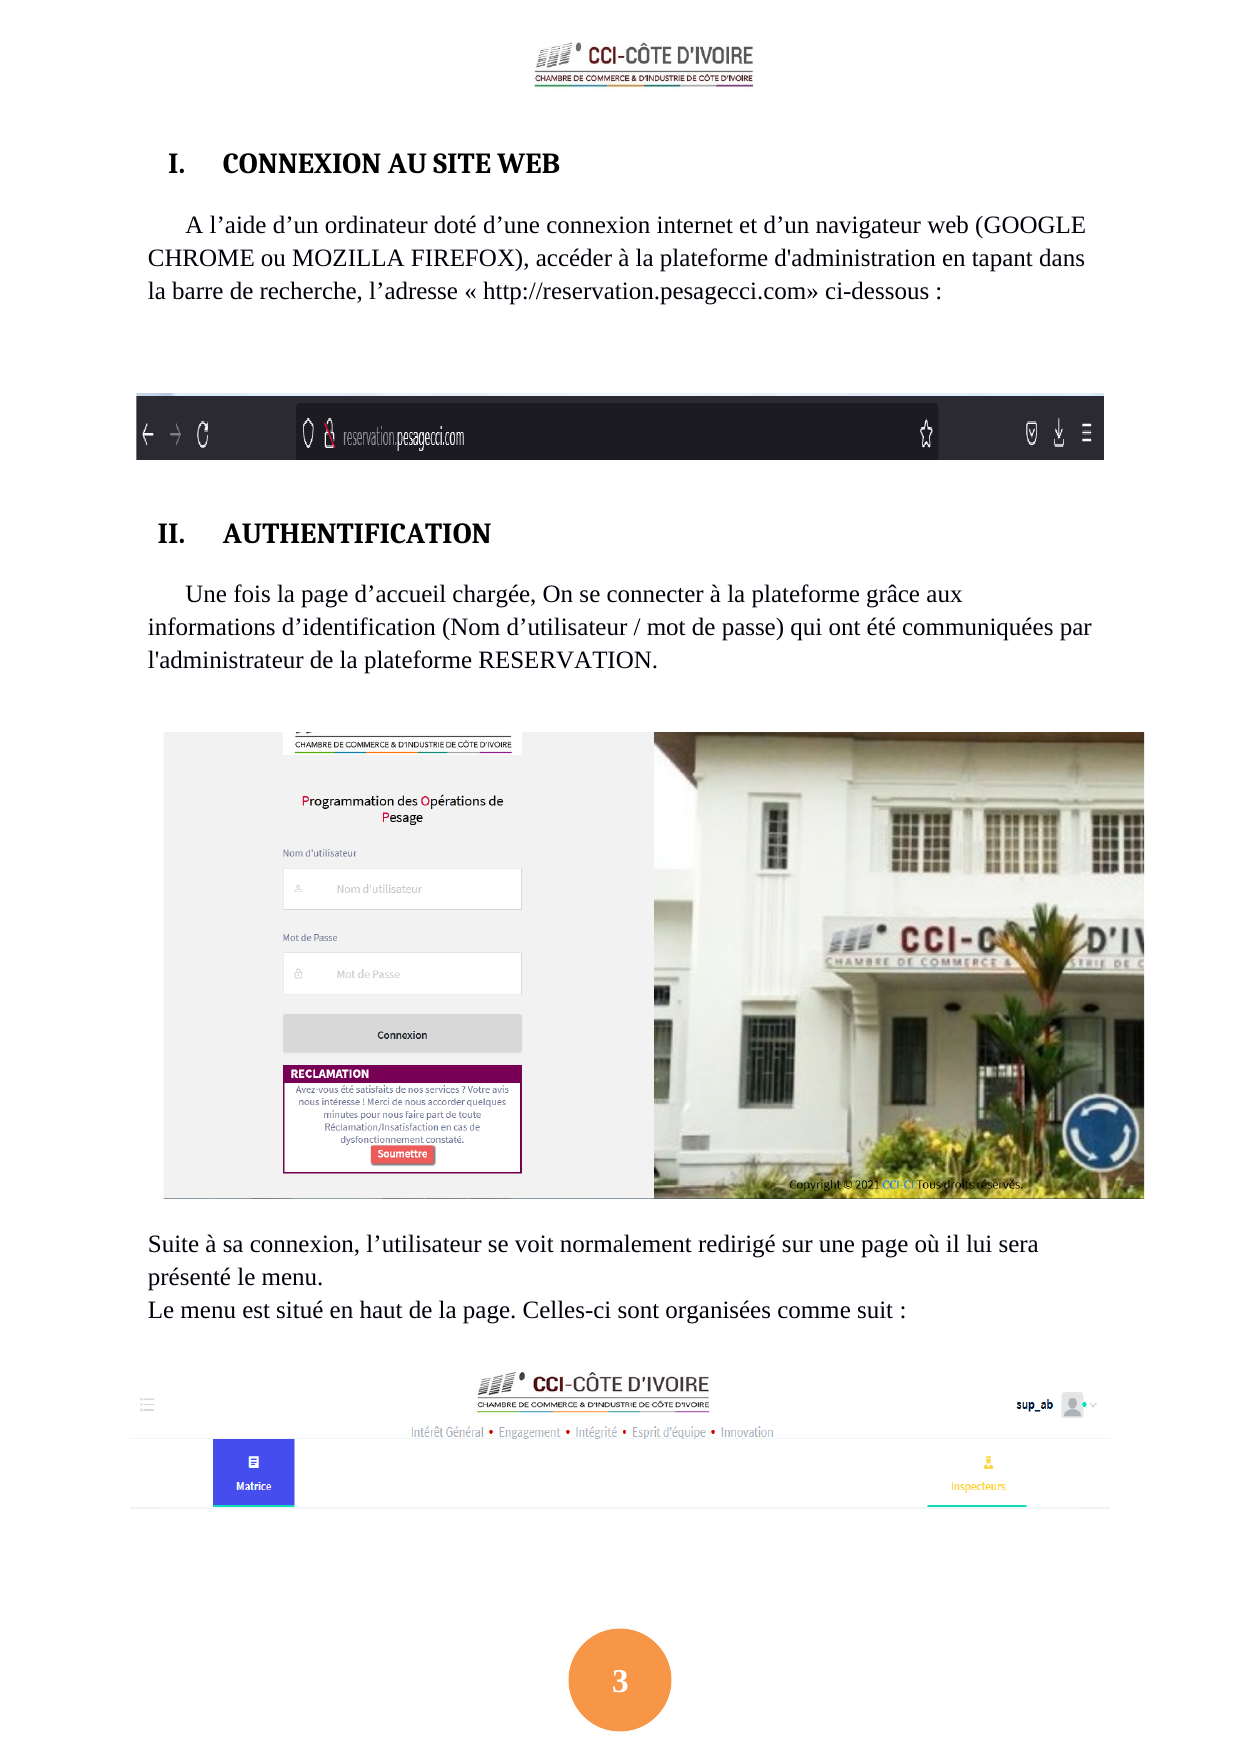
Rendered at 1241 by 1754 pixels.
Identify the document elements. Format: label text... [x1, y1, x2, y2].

text Suite à sa connexion, l’utilisateur se voit normalement redirigé sur une page où il lui sera présenté le menu. [148, 1229, 1093, 1291]
text Une fois la page d’accueil chargée, On se connecter à la plateforme grâce aux informations d’identification (Nom d’utilisateur / mot de passe) qui ont été communiquées par l'administrateur de la plateforme RESERVATION. [148, 579, 1093, 674]
picture [532, 40, 757, 91]
picture [130, 1372, 1110, 1509]
text A l’aide d’un ordinateur doté d’une connexion internet et d’un navigateur web (GOOGLE CHROME ou MOZILLA FIREFOX), accéder à la plateforme d'administration en tapant dans la barre de recherche, l’adresse « http://reservation.pesagecci.com» ci-dessous : [148, 210, 1093, 305]
subtitle AUTHENTIFICATION [185, 517, 1093, 551]
subtitle CONNEXION AU SITE WEB [185, 148, 1093, 181]
picture [136, 393, 1104, 460]
picture [163, 732, 1145, 1199]
text Le menu est situé en haut de la page. Celles-ci sont organisées comme suit : [148, 1295, 1093, 1324]
